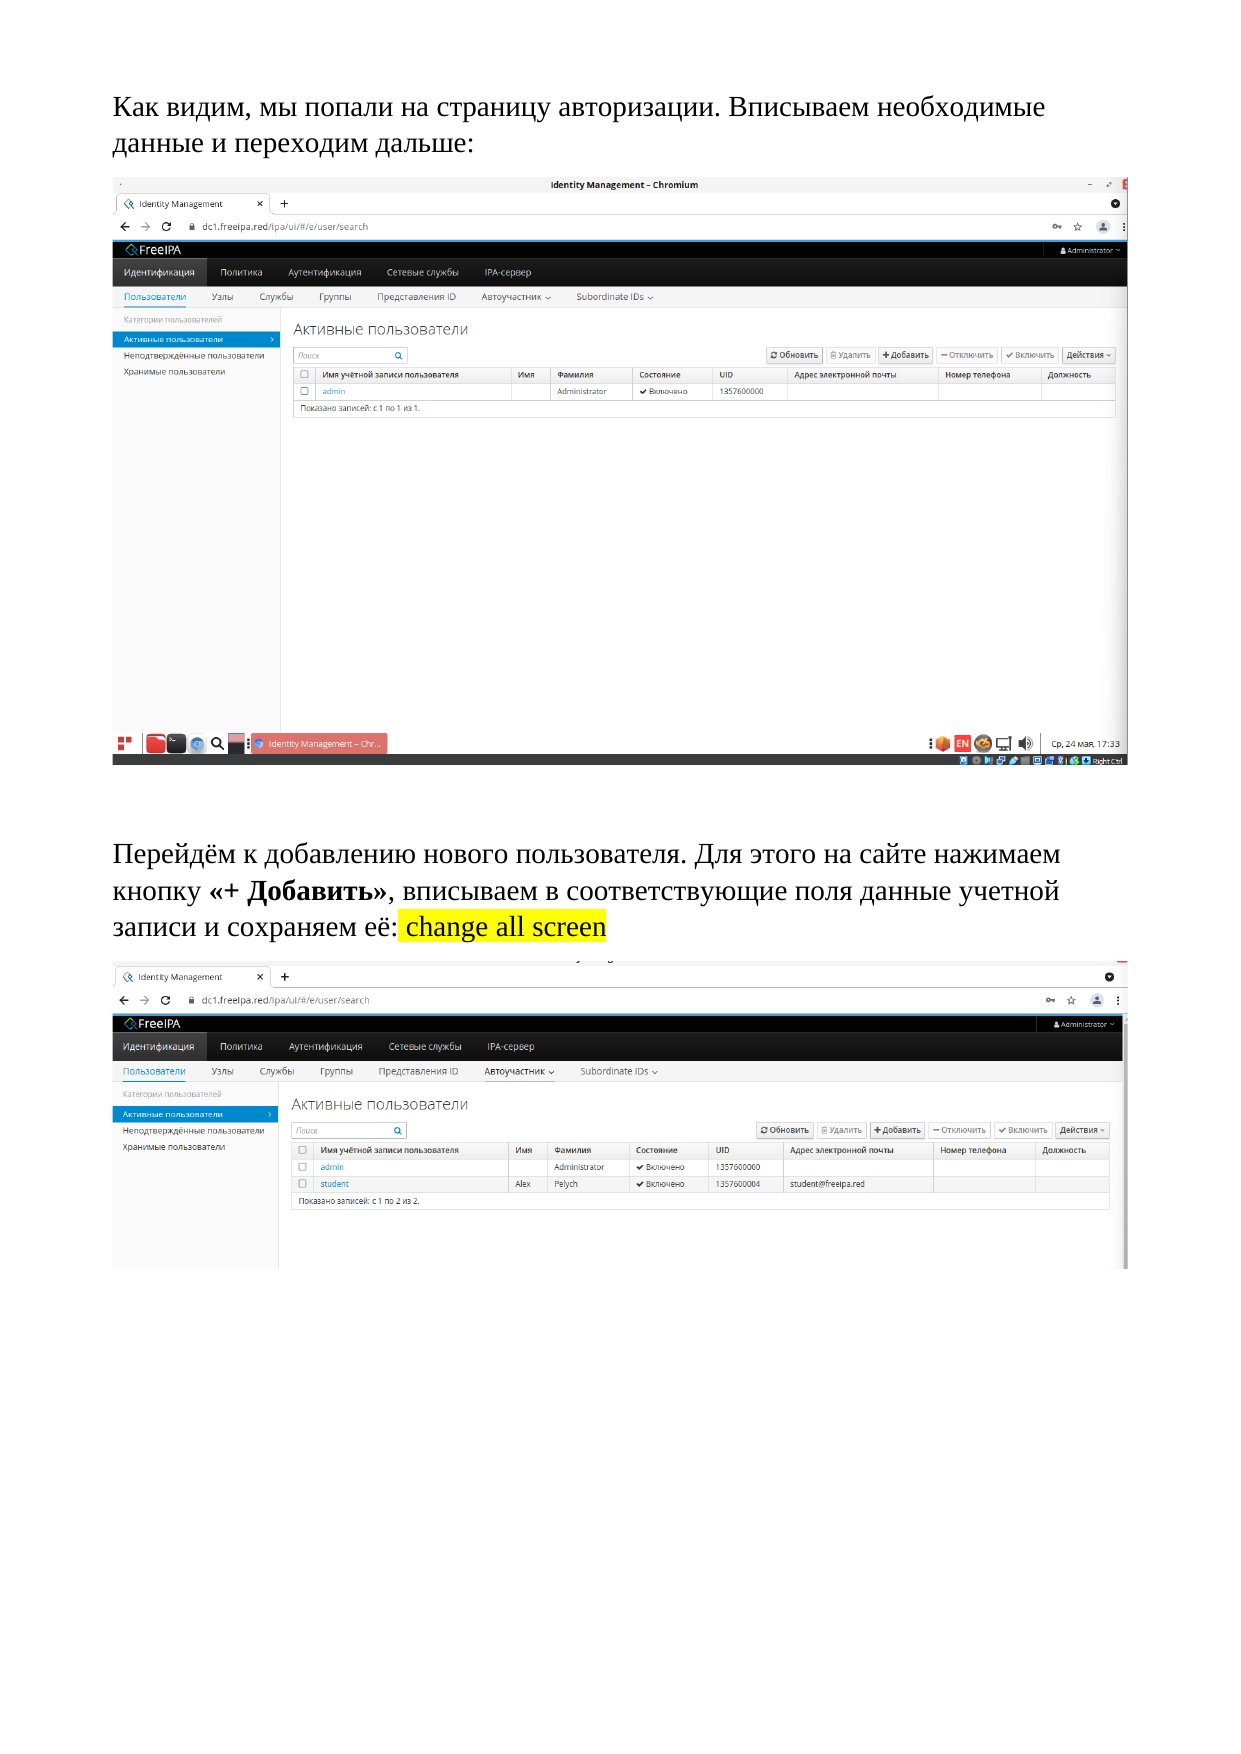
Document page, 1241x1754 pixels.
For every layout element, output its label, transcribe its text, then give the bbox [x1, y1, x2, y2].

picture [112, 961, 1128, 1269]
picture [112, 177, 1128, 765]
text Перейдём к добавлению нового пользователя. Для этого на сайте нажимаем кнопку «+ Добавить», вписываем в соответствующие поля данные учетной записи и сохраняем её: change all screen [112, 837, 1128, 942]
text Как видим, мы попали на страницу авторизации. Вписываем необходимые данные и переходим дальше: [112, 89, 1128, 158]
